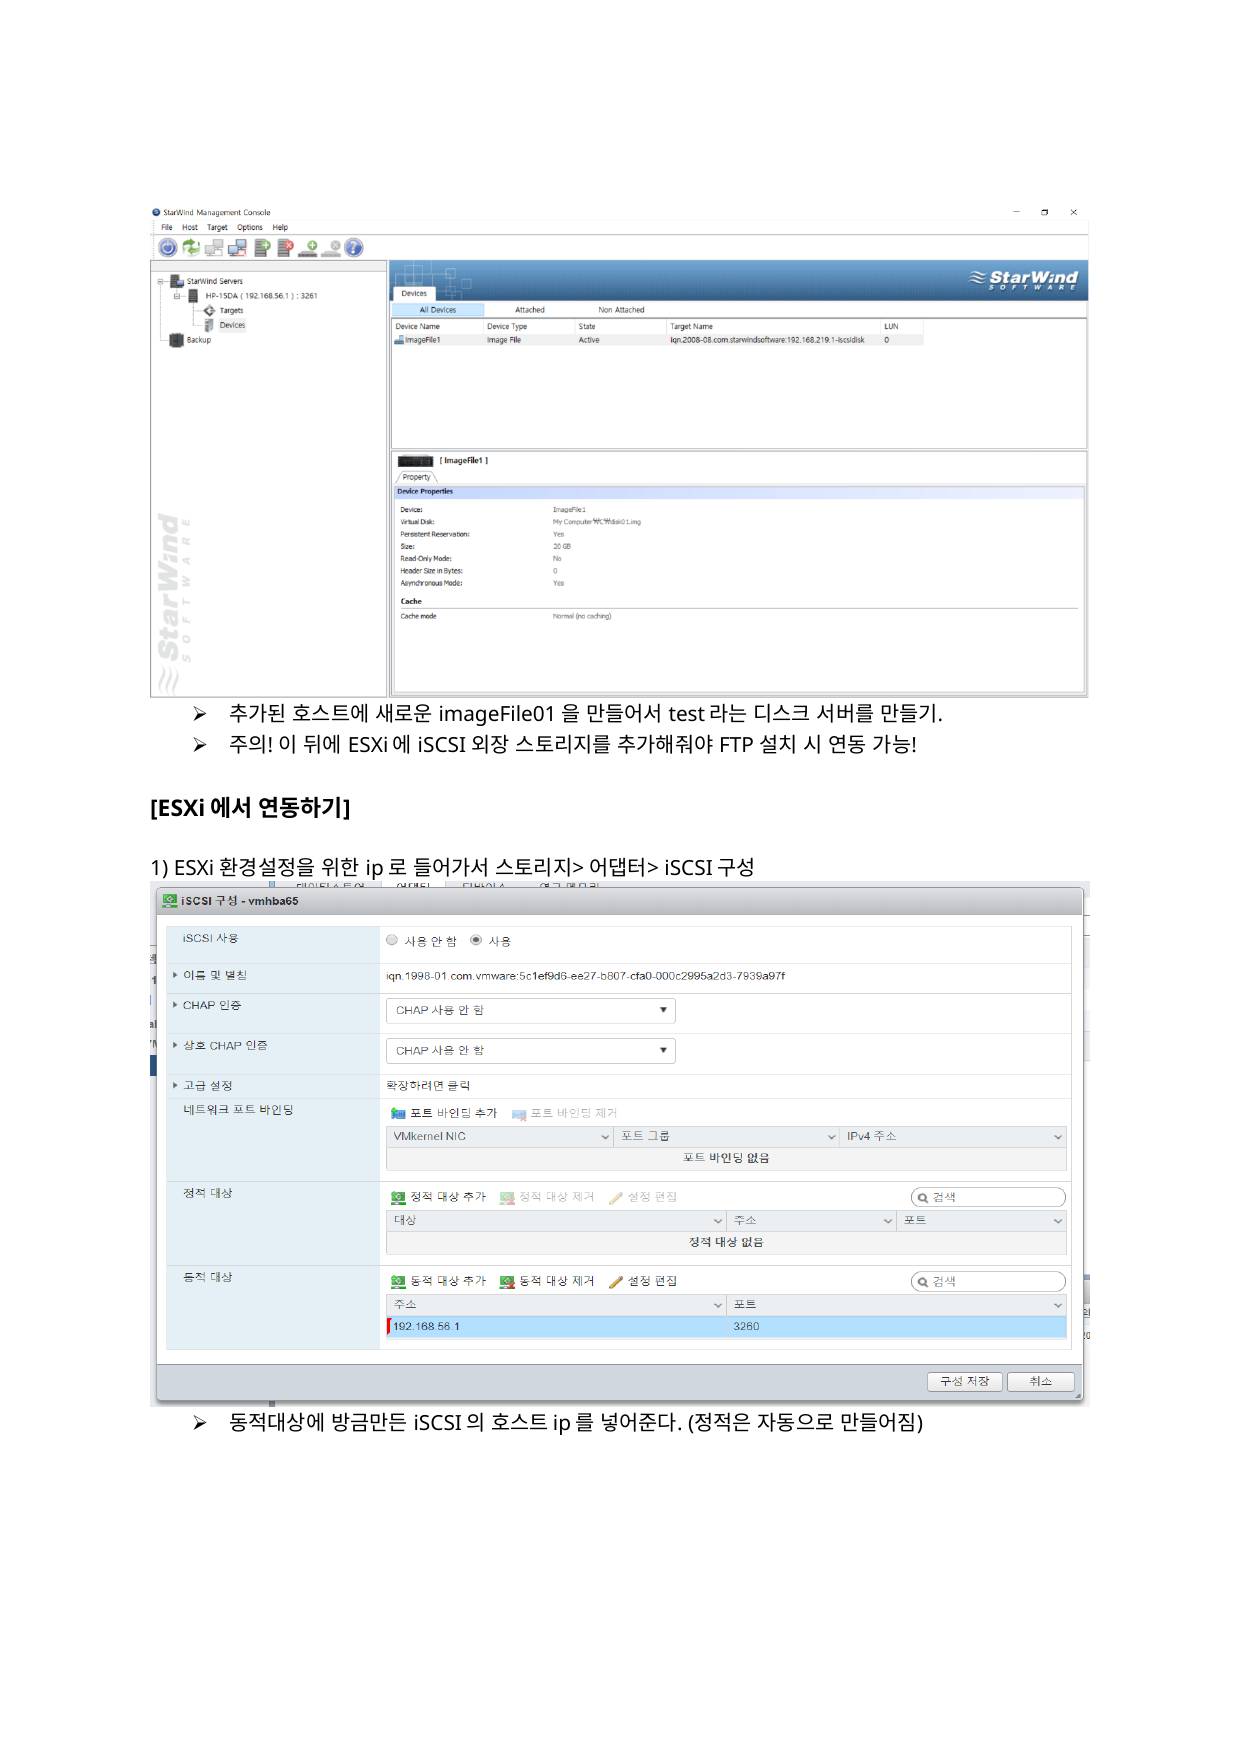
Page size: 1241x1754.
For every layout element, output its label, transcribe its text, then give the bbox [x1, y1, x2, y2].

list 동적대상에 방금만든 iSCSI의 호스트ip를 넣어준다. (정적은 자동으로 만들어짐) [192, 1407, 1090, 1437]
picture [150, 881, 1090, 1407]
list 주의! 이 뒤에 ESXi에 iSCSI 외장 스토리지를 추가해줘야 FTP 설치 시 연동 가능! [192, 728, 1090, 758]
list 추가된 호스트에 새로운 imageFile01을 만들어서 test라는 디스크 서버를 만들기. [192, 697, 1090, 728]
text [ESXi에서 연동하기] [150, 789, 1090, 823]
text 1) ESXi 환경설정을 위한 ip로 들어가서 스토리지> 어댑터> iSCSI구성 [150, 851, 1090, 881]
picture [150, 205, 1089, 698]
